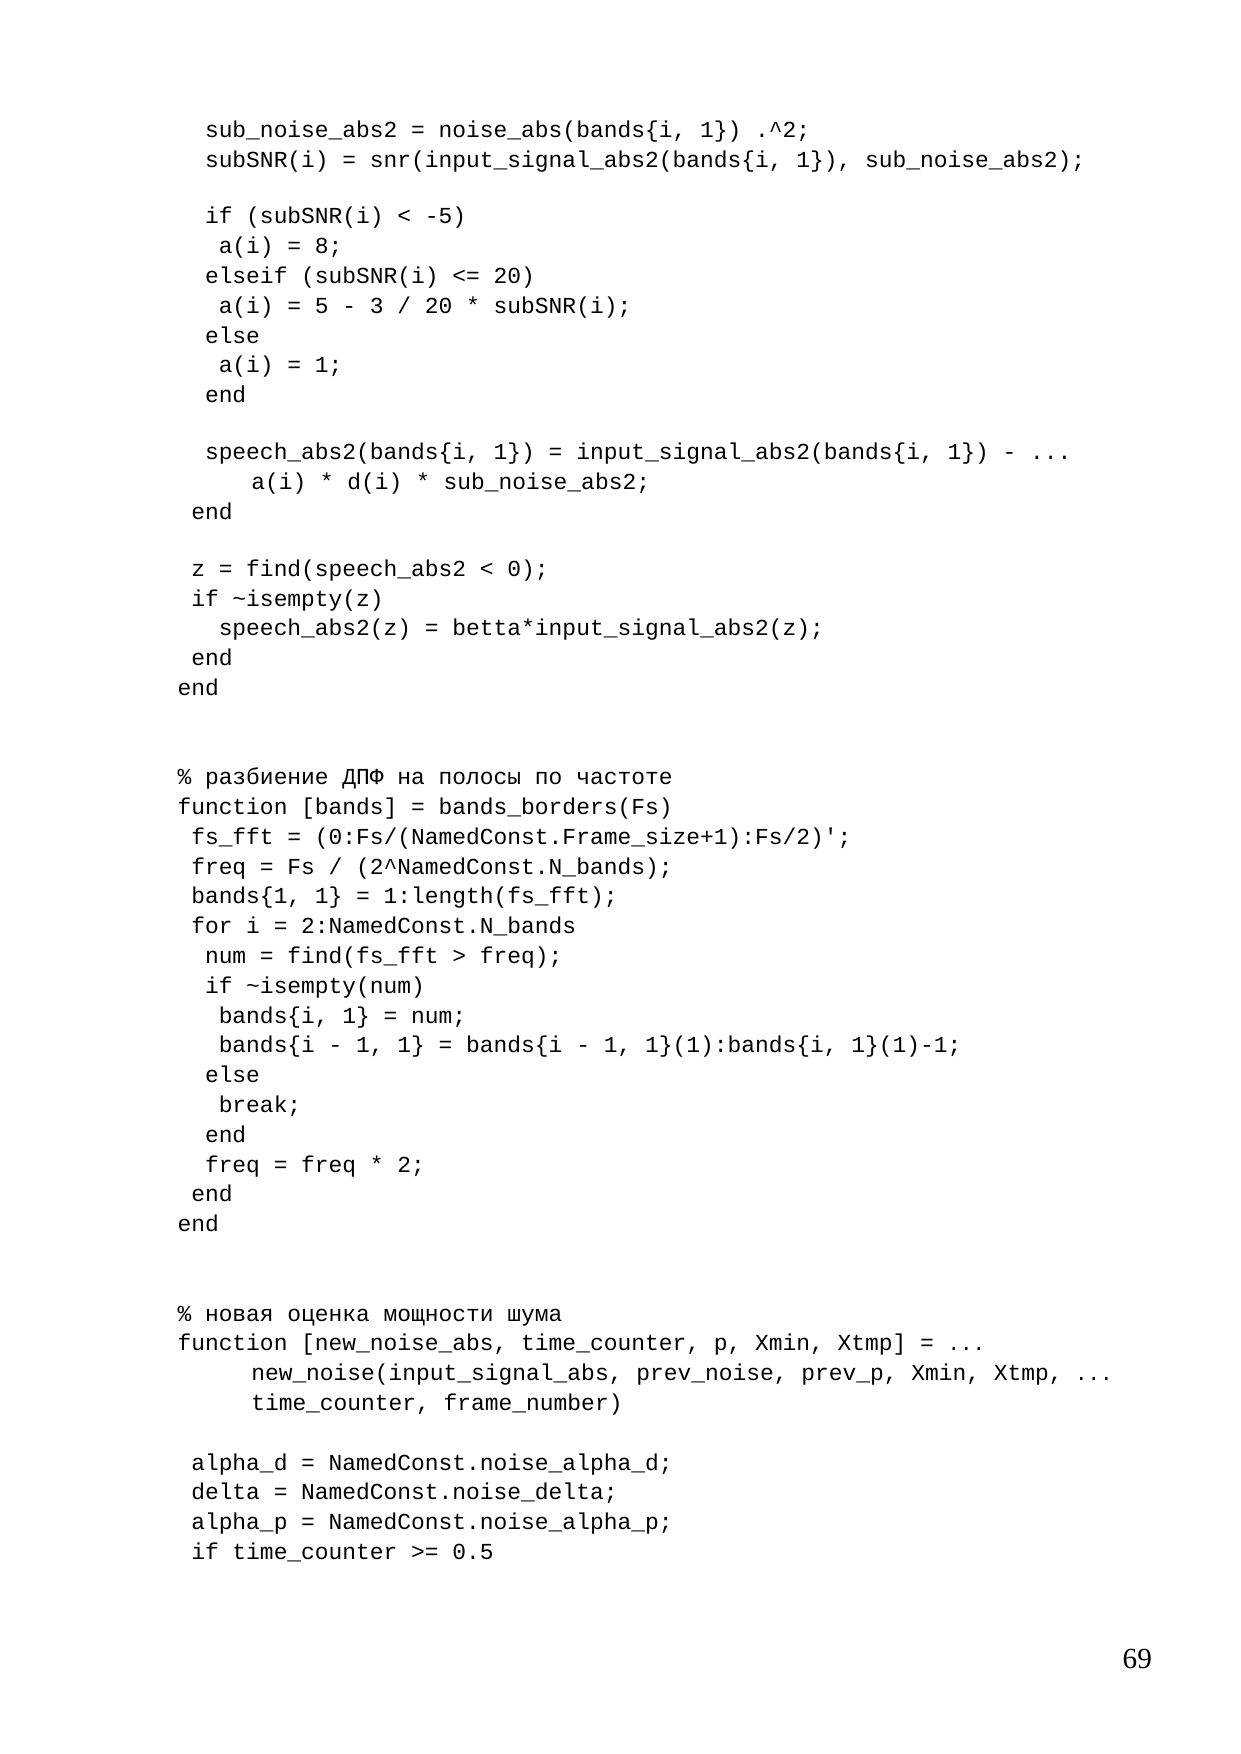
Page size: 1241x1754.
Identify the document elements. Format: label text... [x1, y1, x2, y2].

text bands{i - 1, 1} = bands{i - 1, 1}(1):bands{i, 1}(1)-1; [177, 1034, 1152, 1060]
text end [177, 384, 1152, 409]
text end [177, 500, 1152, 526]
text speech_abs2(z) = betta*input_signal_abs2(z); [177, 617, 1152, 643]
text a(i) * d(i) * sub_noise_abs2; [177, 470, 1152, 496]
text if time_counter >= 0.5 [177, 1540, 1152, 1566]
text freq = freq * 2; [177, 1153, 1152, 1179]
text % новая оценка мощности шума [177, 1302, 1152, 1328]
text end [177, 647, 1152, 672]
text elseif (subSNR(i) <= 20) [177, 264, 1152, 290]
text end [177, 1123, 1152, 1149]
text for i = 2:NamedConst.N_bands [177, 915, 1152, 941]
text bands{i, 1} = num; [177, 1004, 1152, 1030]
text time_counter, frame_number) [177, 1391, 1152, 1417]
text alpha_d = NamedConst.noise_alpha_d; [177, 1451, 1152, 1477]
text if ~isempty(z) [177, 587, 1152, 613]
text function [bands] = bands_borders(Fs) [177, 796, 1152, 821]
text speech_abs2(bands{i, 1}) = input_signal_abs2(bands{i, 1}) - ... [177, 441, 1152, 467]
text a(i) = 8; [177, 235, 1152, 261]
text alpha_p = NamedConst.noise_alpha_p; [177, 1511, 1152, 1536]
text end [177, 1213, 1152, 1238]
text % разбиение ДПФ на полосы по частоте [177, 766, 1152, 792]
text num = find(fs_fft > freq); [177, 944, 1152, 970]
text function [new_noise_abs, time_counter, p, Xmin, Xtmp] = ... [177, 1332, 1152, 1358]
text bands{1, 1} = 1:length(fs_fft); [177, 885, 1152, 911]
text break; [177, 1093, 1152, 1119]
text a(i) = 1; [177, 354, 1152, 380]
text if ~isempty(num) [177, 974, 1152, 1000]
text subSNR(i) = snr(input_signal_abs2(bands{i, 1}), sub_noise_abs2); [177, 148, 1152, 174]
text freq = Fs / (2^NamedConst.N_bands); [177, 855, 1152, 881]
text z = find(speech_abs2 < 0); [177, 557, 1152, 583]
text end [177, 1183, 1152, 1209]
text new_noise(input_signal_abs, prev_noise, prev_p, Xmin, Xtmp, ... [177, 1362, 1152, 1387]
text delta = NamedConst.noise_delta; [177, 1481, 1152, 1507]
text if (subSNR(i) < -5) [177, 205, 1152, 231]
text end [177, 676, 1152, 702]
text else [177, 1064, 1152, 1089]
text else [177, 324, 1152, 350]
text fs_fft = (0:Fs/(NamedConst.Frame_size+1):Fs/2)'; [177, 825, 1152, 851]
text sub_noise_abs2 = noise_abs(bands{i, 1}) .^2; [177, 118, 1152, 144]
text a(i) = 5 - 3 / 20 * subSNR(i); [177, 294, 1152, 320]
